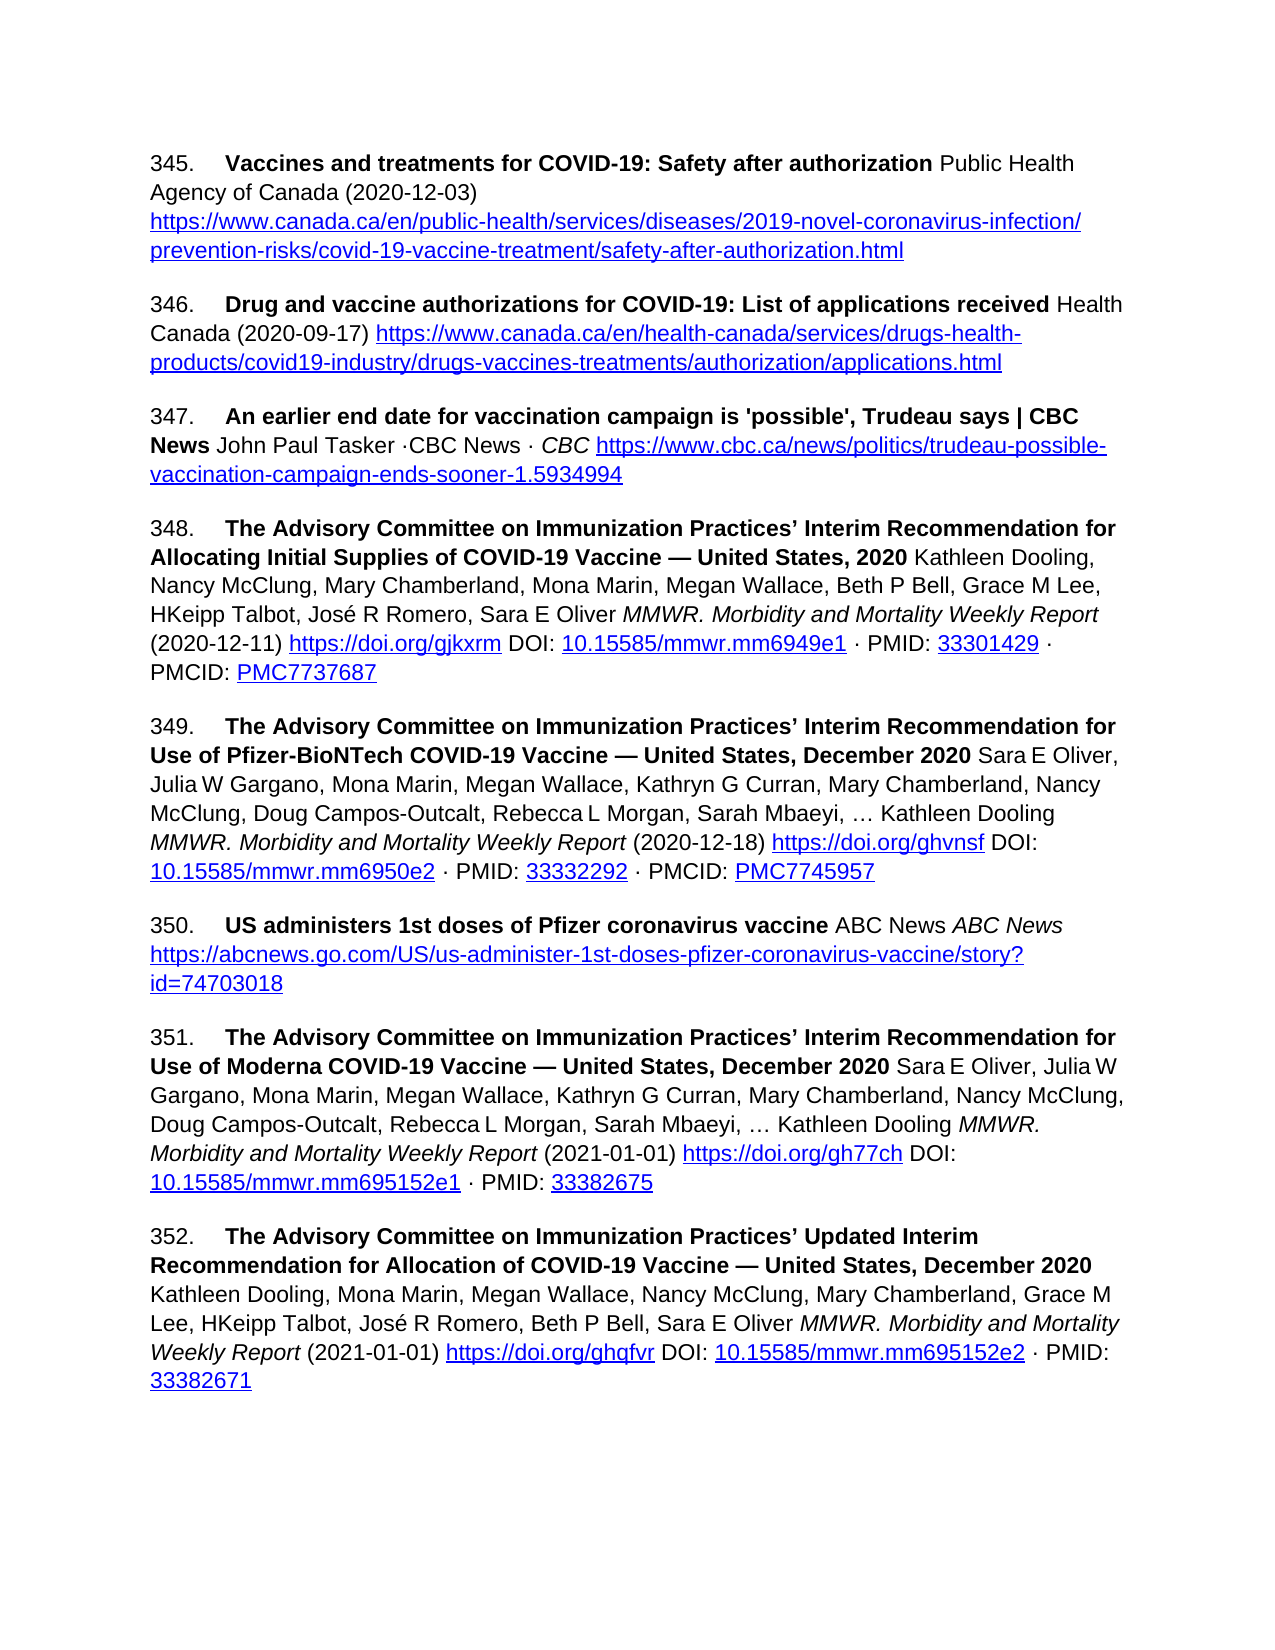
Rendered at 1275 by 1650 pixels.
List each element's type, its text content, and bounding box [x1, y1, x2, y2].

text 347. An earlier end date for vaccination campaign is 'possible', Trudeau says | CBC News John Paul Tasker ·CBC News · CBC https://www.cbc.ca/news/politics/trudeau-possible-vaccination-campaign-ends-sooner-1.5934994 [150, 403, 1125, 487]
text 351. The Advisory Committee on Immunization Practices’ Interim Recommendation for Use of Moderna COVID-19 Vaccine — United States, December 2020 Sara E Oliver, Julia W Gargano, Mona Marin, Megan Wallace, Kathryn G Curran, Mary Chamberland, Nancy McClung, Doug Campos-Outcalt, Rebecca L Morgan, Sarah Mbaeyi, … Kathleen Dooling MMWR. Morbidity and Mortality Weekly Report (2021-01-01) https://doi.org/gh77ch DOI: 10.15585/mmwr.mm695152e1 · PMID: 33382675 [150, 1024, 1125, 1195]
text 348. The Advisory Committee on Immunization Practices’ Interim Recommendation for Allocating Initial Supplies of COVID-19 Vaccine — United States, 2020 Kathleen Dooling, Nancy McClung, Mary Chamberland, Mona Marin, Megan Wallace, Beth P Bell, Grace M Lee, HKeipp Talbot, José R Romero, Sara E Oliver MMWR. Morbidity and Mortality Weekly Report (2020-12-11) https://doi.org/gjkxrm DOI: 10.15585/mmwr.mm6949e1 · PMID: 33301429 · PMCID: PMC7737687 [150, 514, 1125, 686]
text 345. Vaccines and treatments for COVID-19: Safety after authorization Public Health Agency of Canada (2020-12-03) https://www.canada.ca/en/public-health/services/diseases/2019-novel-coronavirus-infection/prevention-risks/covid-19-vaccine-treatment/safety-after-authorization.html [150, 150, 1125, 263]
text 352. The Advisory Committee on Immunization Practices’ Updated Interim Recommendation for Allocation of COVID-19 Vaccine — United States, December 2020 Kathleen Dooling, Mona Marin, Megan Wallace, Nancy McClung, Mary Chamberland, Grace M Lee, HKeipp Talbot, José R Romero, Beth P Bell, Sara E Oliver MMWR. Morbidity and Mortality Weekly Report (2021-01-01) https://doi.org/ghqfvr DOI: 10.15585/mmwr.mm695152e2 · PMID: 33382671 [150, 1223, 1125, 1394]
text 349. The Advisory Committee on Immunization Practices’ Interim Recommendation for Use of Pfizer-BioNTech COVID-19 Vaccine — United States, December 2020 Sara E Oliver, Julia W Gargano, Mona Marin, Megan Wallace, Kathryn G Curran, Mary Chamberland, Nancy McClung, Doug Campos-Outcalt, Rebecca L Morgan, Sarah Mbaeyi, … Kathleen Dooling MMWR. Morbidity and Mortality Weekly Report (2020-12-18) https://doi.org/ghvnsf DOI: 10.15585/mmwr.mm6950e2 · PMID: 33332292 · PMCID: PMC7745957 [150, 713, 1125, 884]
text 346. Drug and vaccine authorizations for COVID-19: List of applications received Health Canada (2020-09-17) https://www.canada.ca/en/health-canada/services/drugs-health-products/covid19-industry/drugs-vaccines-treatments/authorization/applications.html [150, 291, 1125, 375]
text 350. US administers 1st doses of Pfizer coronavirus vaccine ABC News ABC News https://abcnews.go.com/US/us-administer-1st-doses-pfizer-coronavirus-vaccine/story?id=74703018 [150, 912, 1125, 996]
